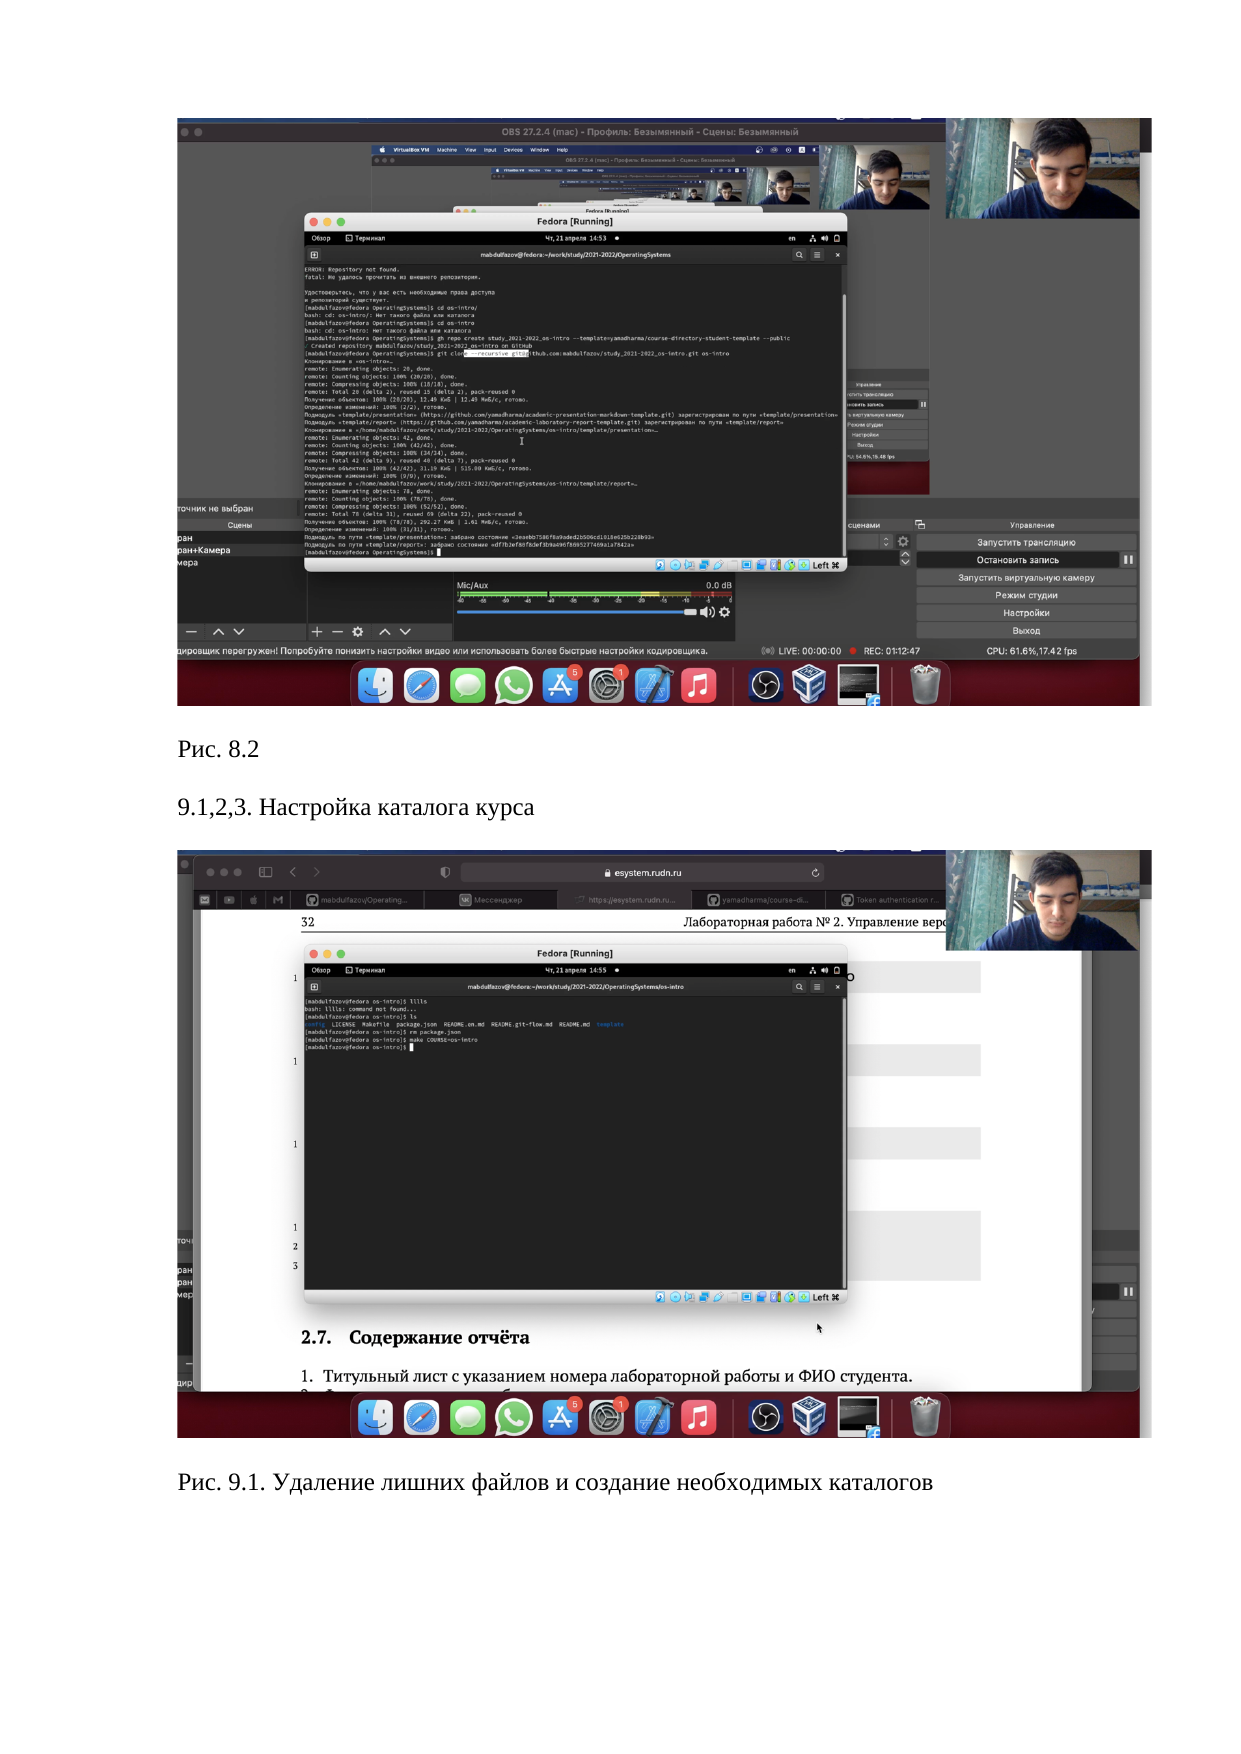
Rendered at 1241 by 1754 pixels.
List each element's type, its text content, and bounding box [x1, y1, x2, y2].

text Рис. 8.2 [177, 734, 1152, 763]
picture [177, 850, 1152, 1438]
picture [177, 118, 1152, 706]
text 9.1,2,3. Настройка каталога курса [177, 792, 1152, 821]
text Рис. 9.1. Удаление лишних файлов и создание необходимых каталогов [177, 1467, 1152, 1495]
